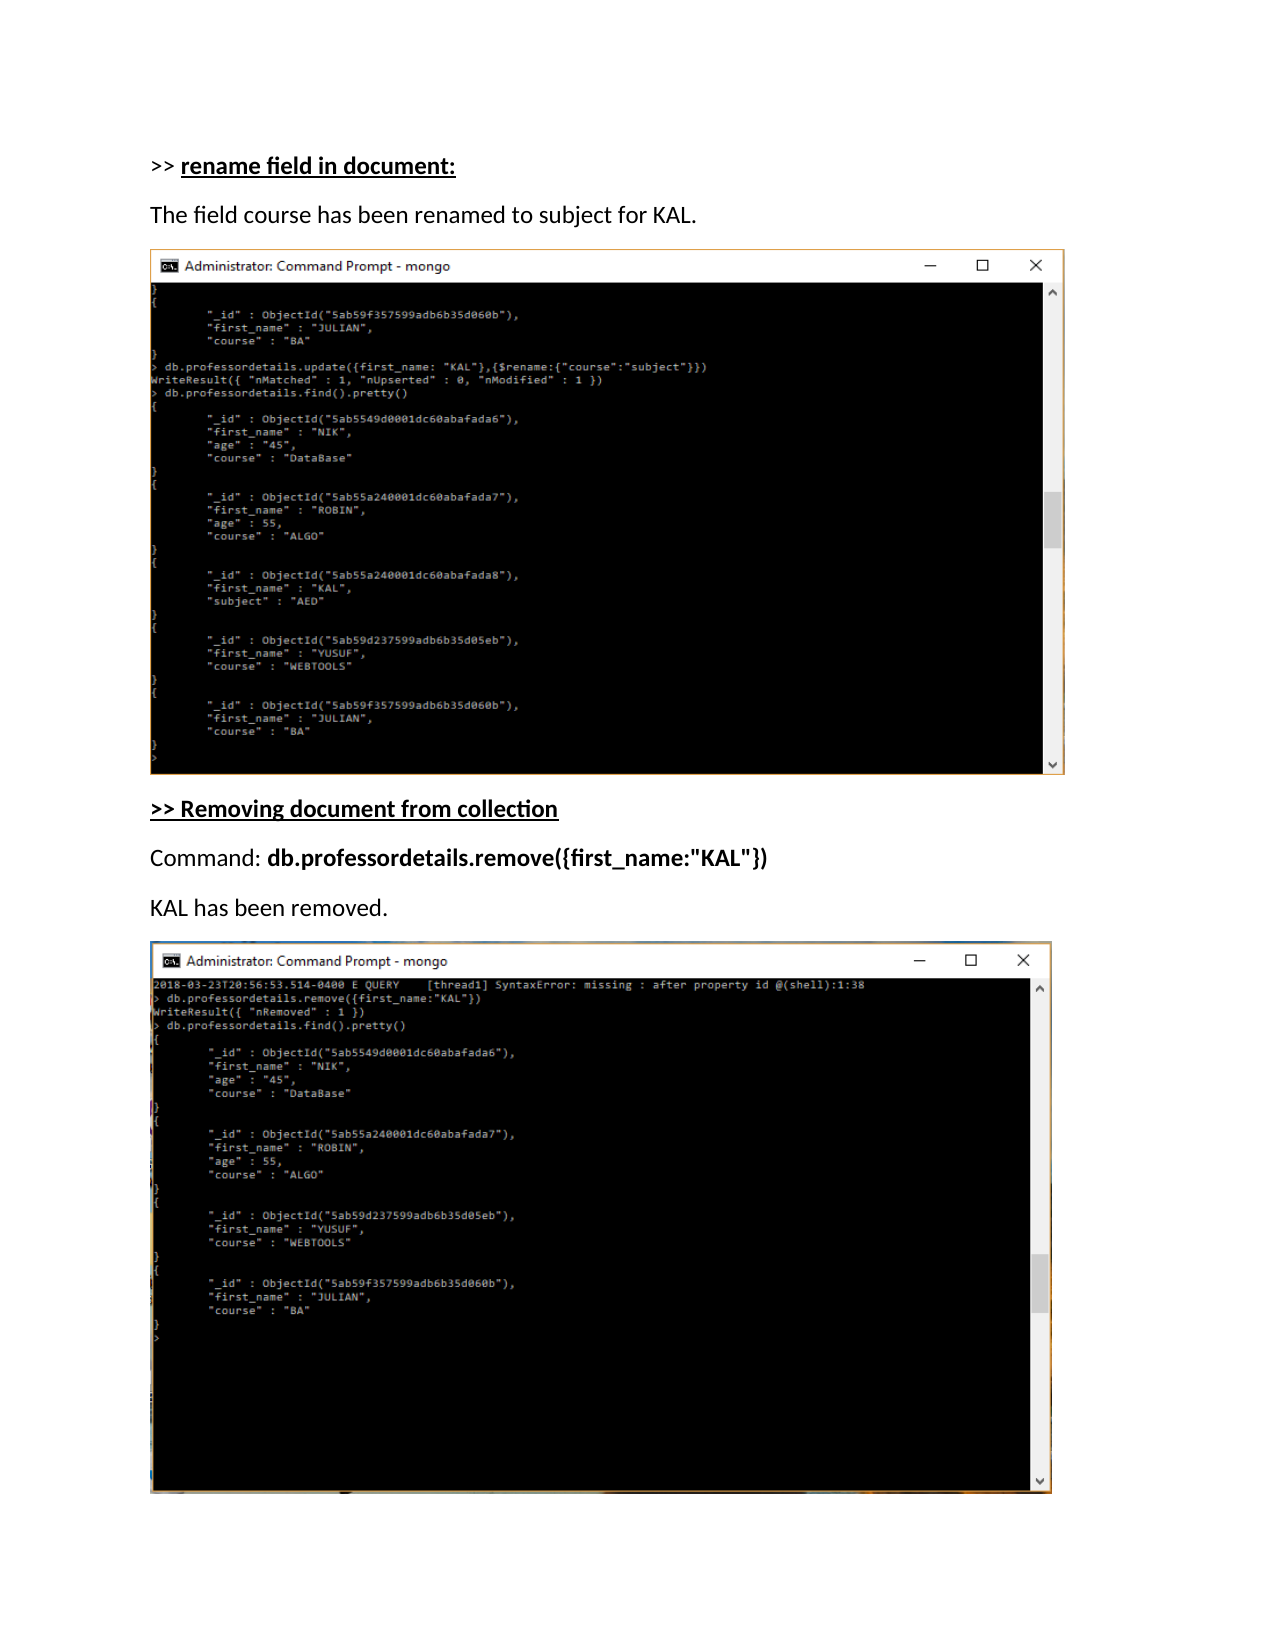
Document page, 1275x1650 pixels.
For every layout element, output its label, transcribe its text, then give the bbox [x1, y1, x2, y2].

text The field course has been renamed to subject for KAL. [150, 199, 1125, 230]
text KAL has been removed. [150, 892, 1125, 923]
text >> Removing document from collection [150, 793, 1125, 823]
text Command: db.professordetails.remove({first_name:"KAL"}) [150, 843, 1125, 873]
picture [150, 249, 1065, 775]
text >> rename field in document: [150, 150, 1125, 181]
picture [150, 941, 1052, 1494]
